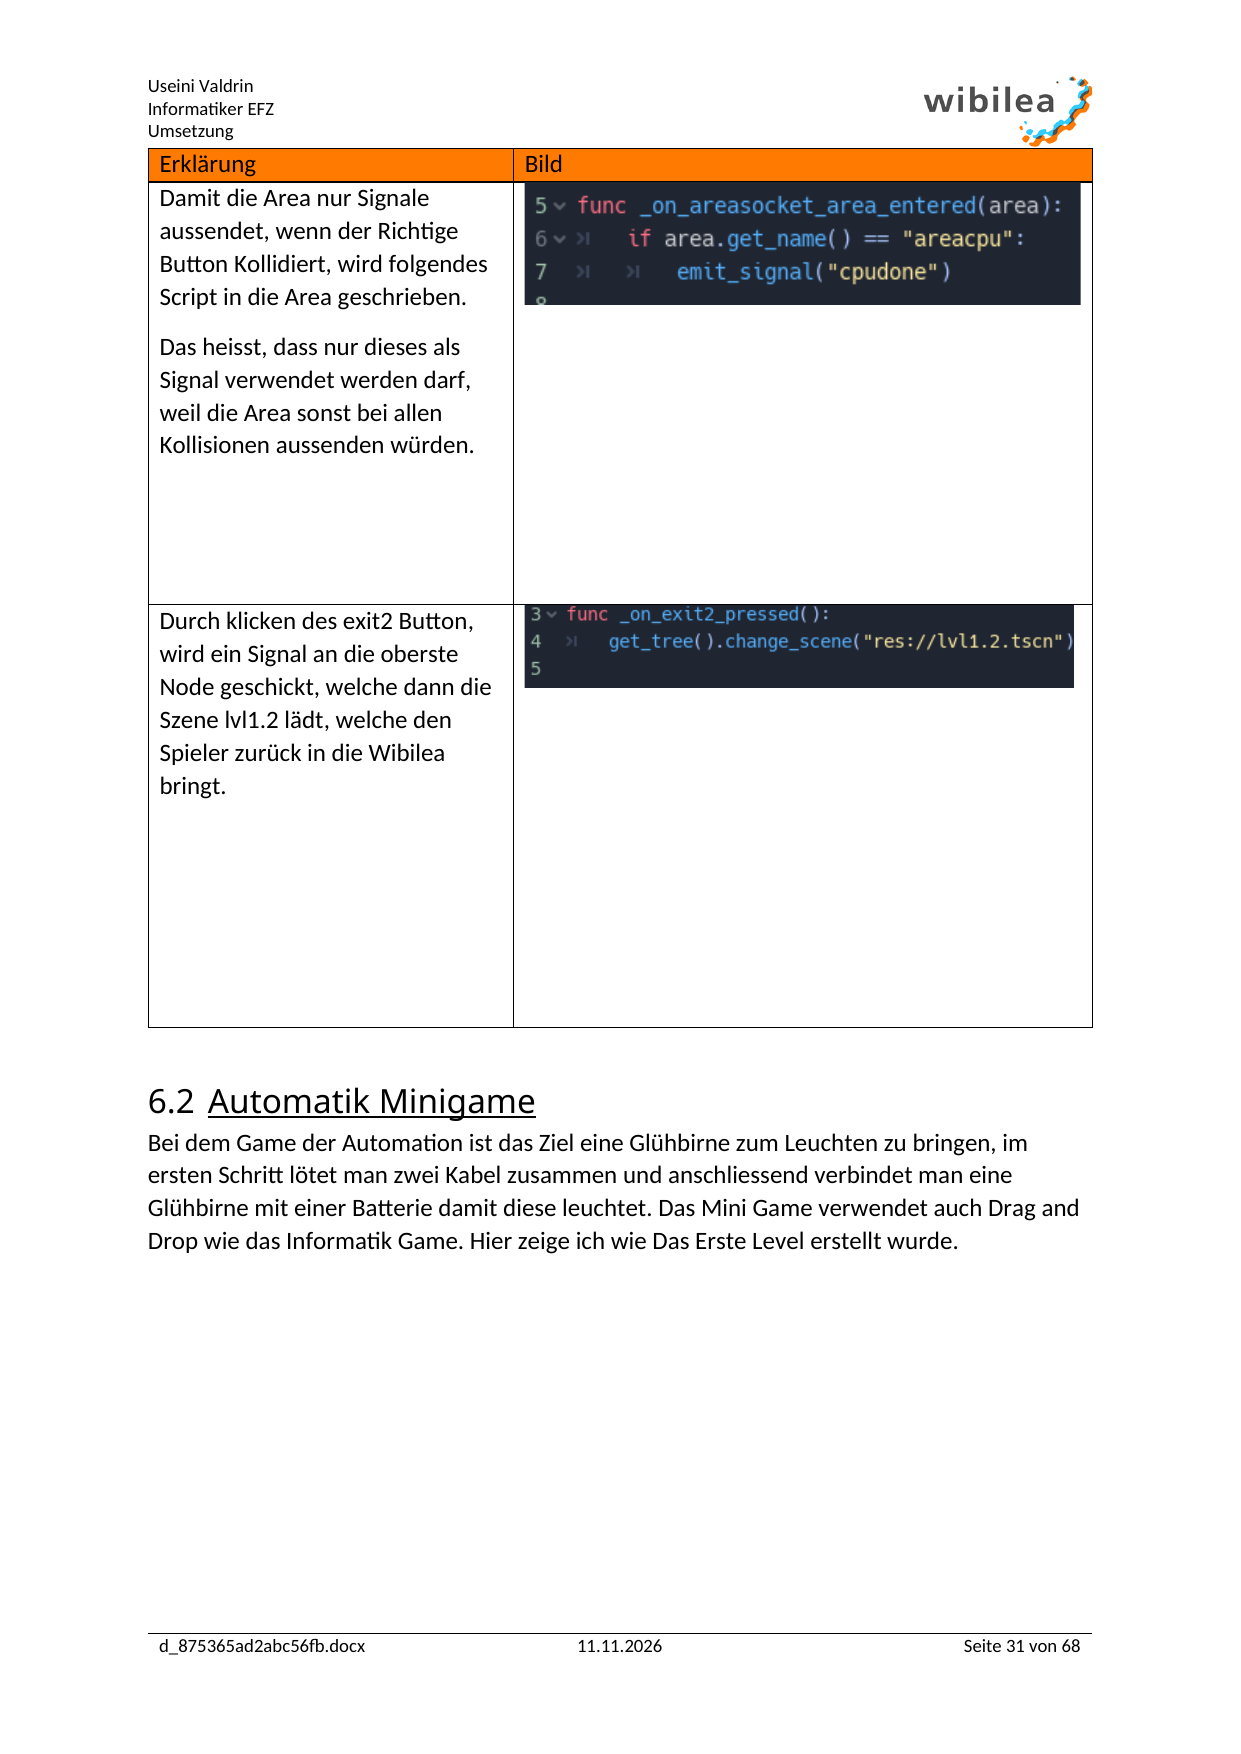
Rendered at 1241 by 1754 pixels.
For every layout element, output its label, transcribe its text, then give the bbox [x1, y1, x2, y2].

subtitle Automatik Minigame [148, 1078, 1093, 1123]
table_cell [514, 183, 1092, 604]
picture [524, 182, 1081, 305]
table_cell Damit die Area nur Signale aussendet, wenn der Richtige Button Kollidiert, wird folgendes Script in die Area geschrieben. Das heisst, dass nur dieses als Signal verwendet werden darf, weil die Area sonst bei allen Kollisionen aussenden würden. [149, 183, 513, 604]
text Bei dem Game der Automation ist das Ziel eine Glühbirne zum Leuchten zu bringen, im ersten Schritt lötet man zwei Kabel zusammen und anschliessend verbindet man eine Glühbirne mit einer Batterie damit diese leuchtet. Das Mini Game verwendet auch Drag and Drop wie das Informatik Game. Hier zeige ich wie Das Erste Level erstellt wurde. [148, 1127, 1093, 1256]
table_header Bild [514, 149, 1092, 181]
picture [923, 75, 1093, 147]
table_header Erklärung [149, 149, 513, 181]
picture [524, 605, 1074, 688]
table_cell Durch klicken des exit2 Button, wird ein Signal an die oberste Node geschickt, welche dann die Szene lvl1.2 lädt, welche den Spieler zurück in die Wibilea bringt. [149, 605, 513, 1027]
table_cell [514, 605, 1092, 1027]
